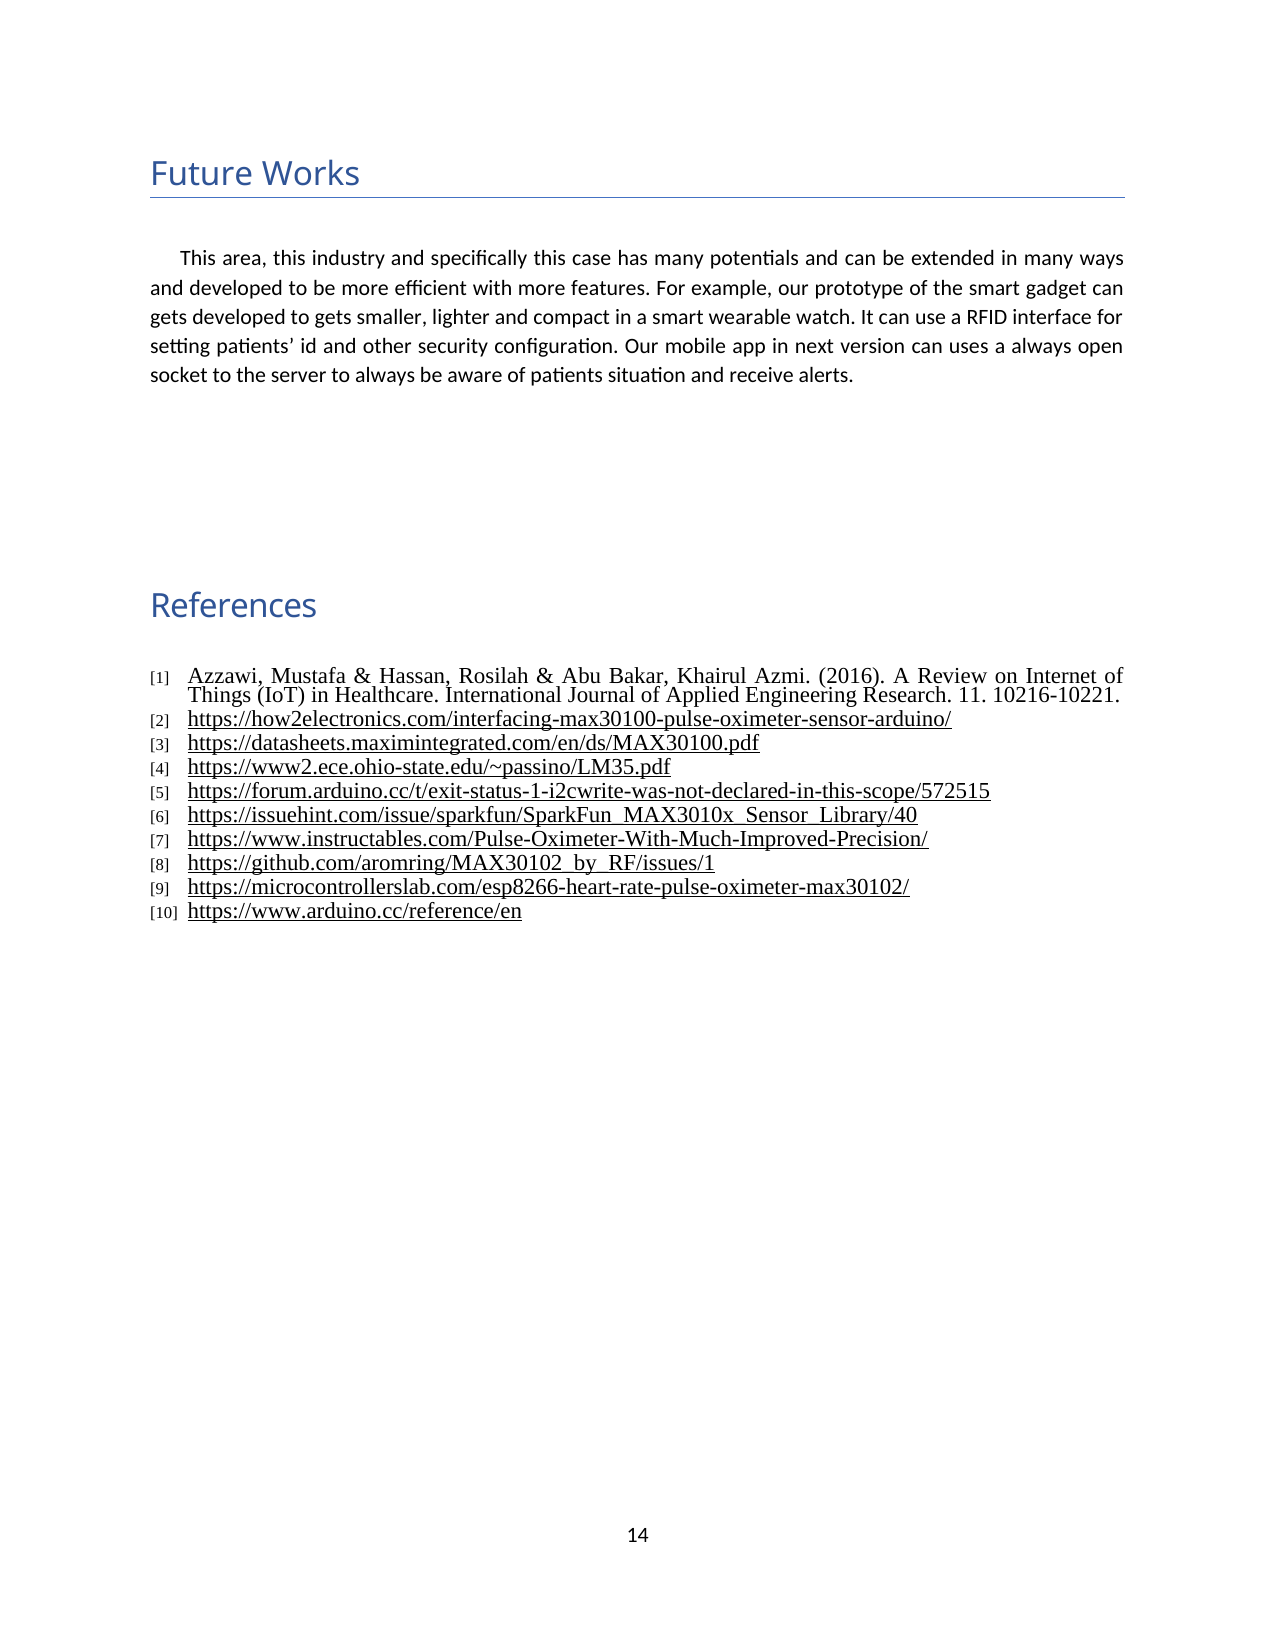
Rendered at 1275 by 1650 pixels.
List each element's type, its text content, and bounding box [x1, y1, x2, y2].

subtitle Future Works [150, 150, 1125, 197]
text https://how2electronics.com/interfacing-max30100-pulse-oximeter-sensor-arduino/ [150, 712, 1125, 730]
text https://forum.arduino.cc/t/exit-status-1-i2cwrite-was-not-declared-in-this-scope/572515 [150, 783, 1125, 802]
text https://www.instructables.com/Pulse-Oximeter-With-Much-Improved-Precision/ [150, 831, 1125, 850]
title References [150, 582, 1125, 627]
text https://datasheets.maximintegrated.com/en/ds/MAX30100.pdf [150, 736, 1125, 754]
text https://github.com/aromring/MAX30102_by_RF/issues/1 [150, 855, 1125, 874]
text https://www2.ece.ohio-state.edu/~passino/LM35.pdf [150, 759, 1125, 778]
text https://microcontrollerslab.com/esp8266-heart-rate-pulse-oximeter-max30102/ [150, 879, 1125, 898]
text https://www.arduino.cc/reference/en [150, 903, 1125, 922]
text Azzawi, Mustafa & Hassan, Rosilah & Abu Bakar, Khairul Azmi. (2016). A Review on Internet of Things (IoT) in Healthcare. International Journal of Applied Engineering Research. 11. 10216-10221. [150, 669, 1125, 706]
text This area, this industry and specifically this case has many potentials and can be extended in many ways and developed to be more efficient with more features. For example, our prototype of the smart gadget can gets developed to gets smaller, lighter and compact in a smart wearable watch. It can use a RFID interface for setting patients’ id and other security configuration. Our mobile app in next version can uses a always open socket to the server to always be aware of patients situation and receive alerts. [150, 244, 1125, 388]
text https://issuehint.com/issue/sparkfun/SparkFun_MAX3010x_Sensor_Library/40 [150, 807, 1125, 826]
